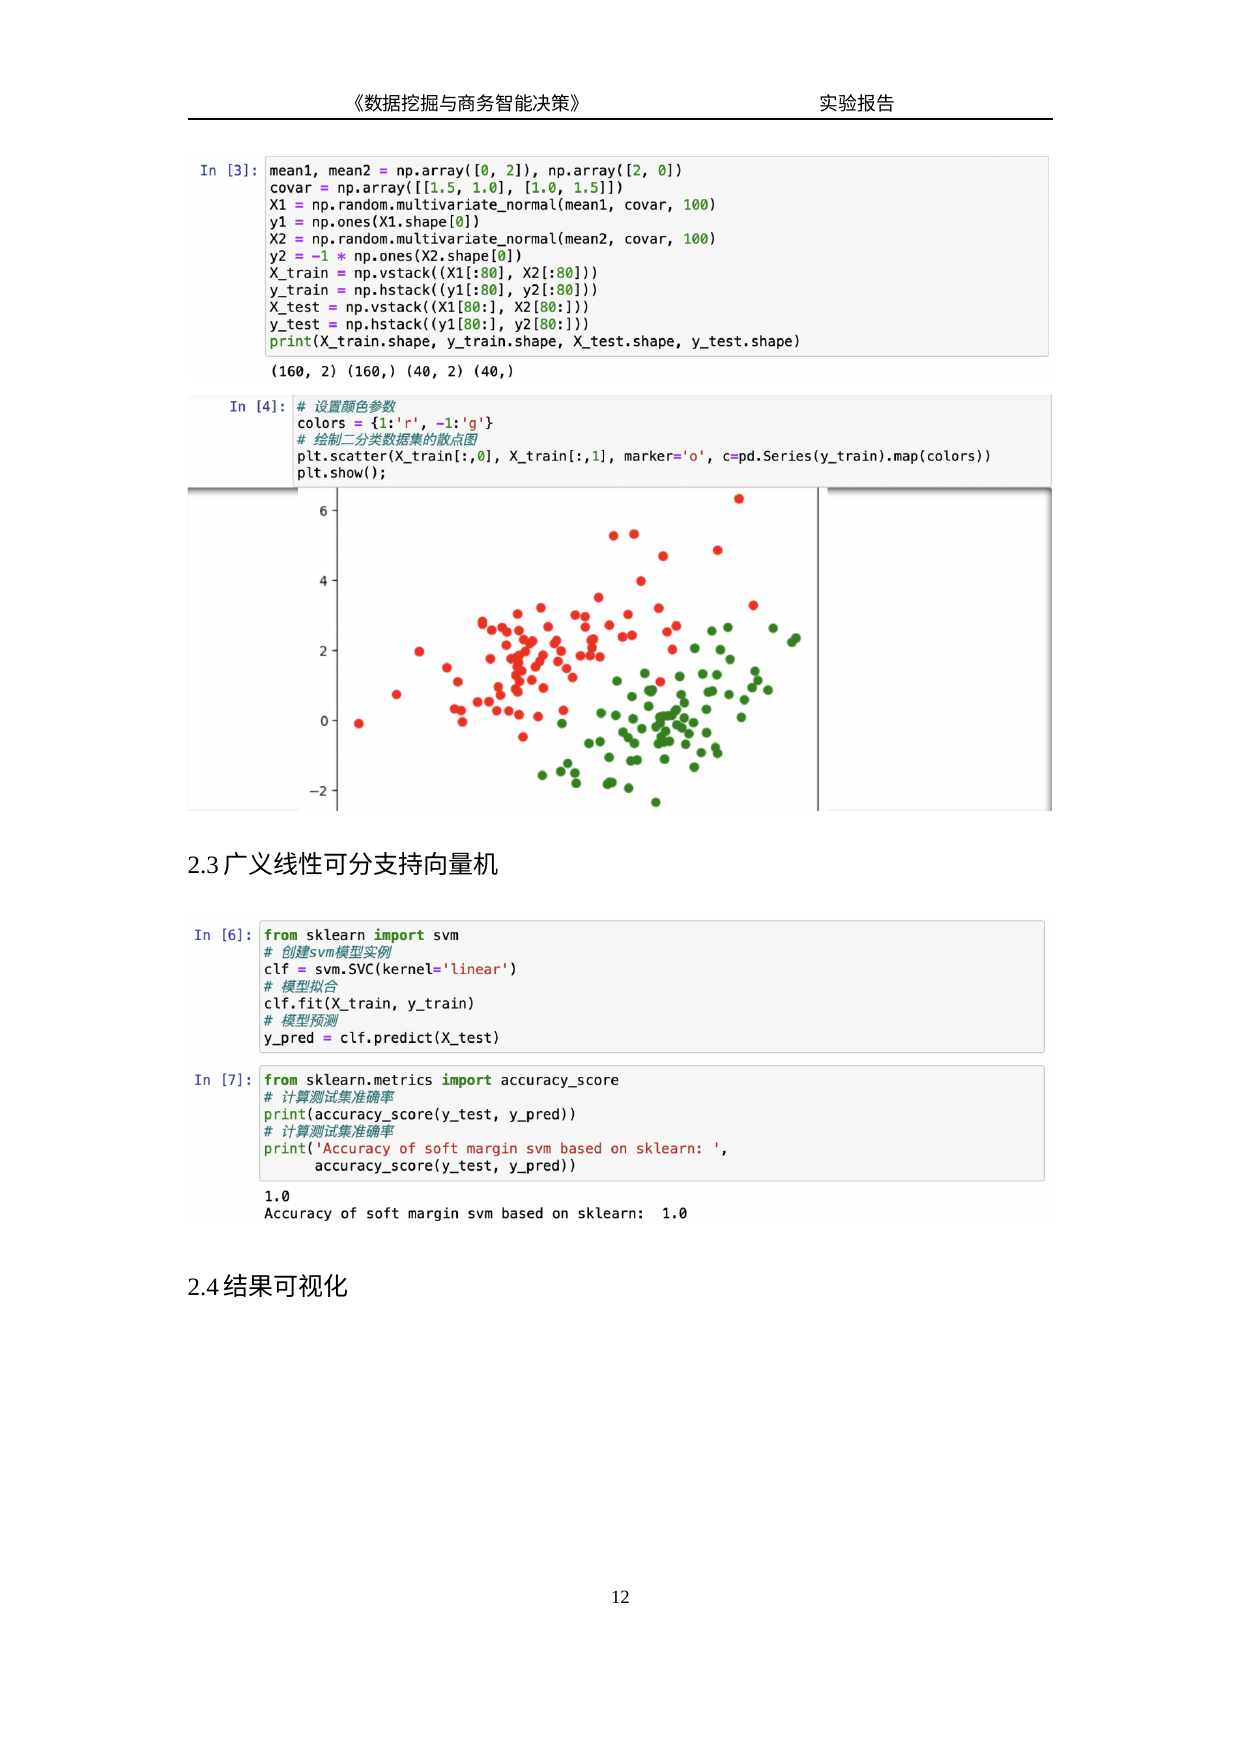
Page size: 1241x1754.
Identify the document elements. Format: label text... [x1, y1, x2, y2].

picture [187, 395, 1053, 811]
text 2.3广义线性可分支持向量机 [187, 832, 1053, 897]
picture [187, 913, 1052, 1221]
text 2.4结果可视化 [187, 1253, 1053, 1318]
picture [187, 153, 1053, 379]
